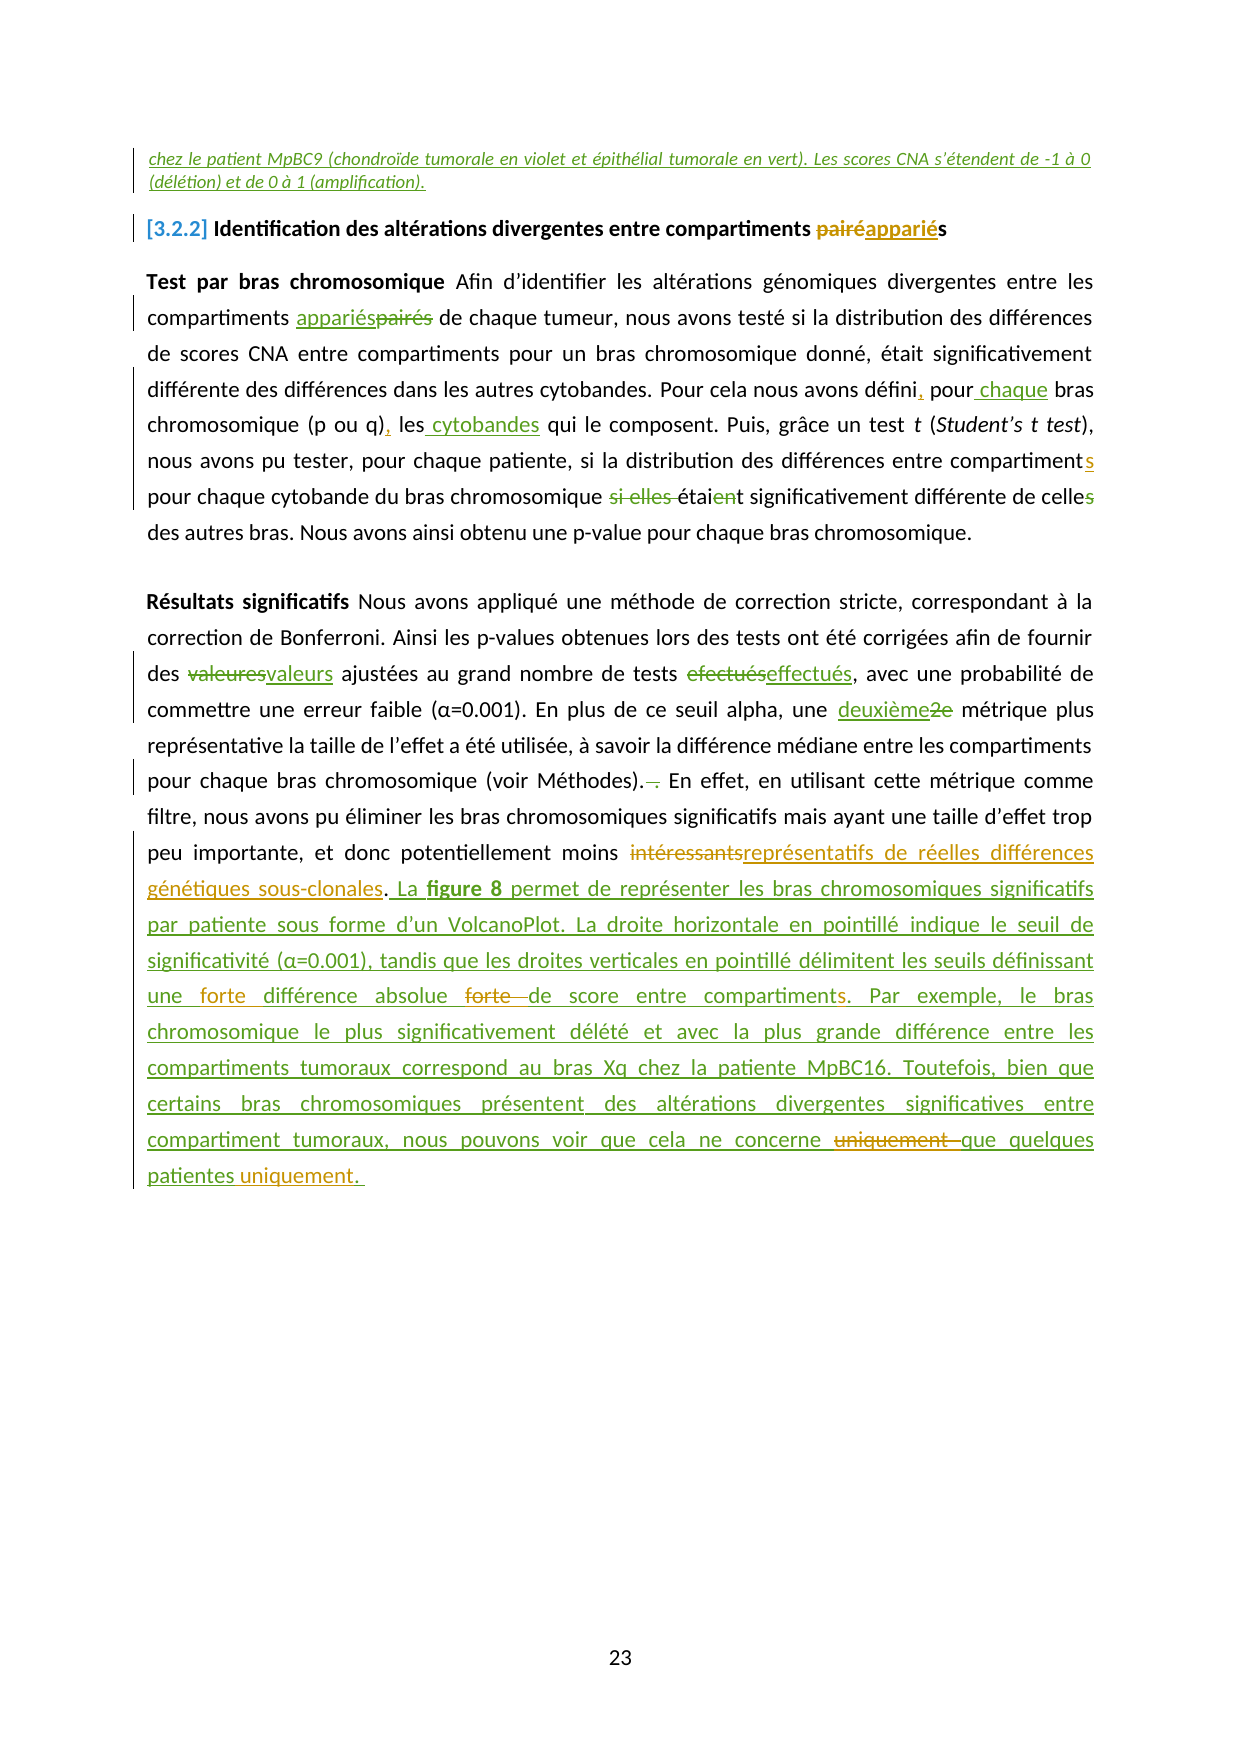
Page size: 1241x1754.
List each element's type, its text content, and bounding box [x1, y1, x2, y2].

subtitle Identification des altérations divergentes entre compartiments s [146, 214, 1240, 242]
text Test par bras chromosomique Afin d’identifier les altérations génomiques divergentes entre les compartiments de chaque tumeur, nous avons testé si la distribution des différences de scores CNA entre compartiments pour un bras chromosomique donné, était significativement différente des différences dans les autres cytobandes. Pour cela nous avons défini pour bras chromosomique (p ou q) les qui le composent. Puis, grâce un test t (Student’s t test), nous avons pu tester, pour chaque patiente, si la distribution des différences entre compartiment pour chaque cytobande du bras chromosomique était significativement différente de celle des autres bras. Nous avons ainsi obtenu une p-value pour chaque bras chromosomique. [146, 267, 1094, 546]
text Résultats significatifs Nous avons appliqué une méthode de correction stricte, correspondant à la correction de Bonferroni. Ainsi les p-values obtenues lors des tests ont été corrigées afin de fournir des ajustées au grand nombre de tests , avec une probabilité de commettre une erreur faible (α=0.001). En plus de ce seuil alpha, une métrique plus représentative la taille de l’effet a été utilisée, à savoir la différence médiane entre les compartiments pour chaque bras chromosomique (voir Méthodes). En effet, en utilisant cette métrique comme filtre, nous avons pu éliminer les bras chromosomiques significatifs mais ayant une taille d’effet trop peu importante, et donc potentiellement moins . [146, 587, 1094, 1189]
